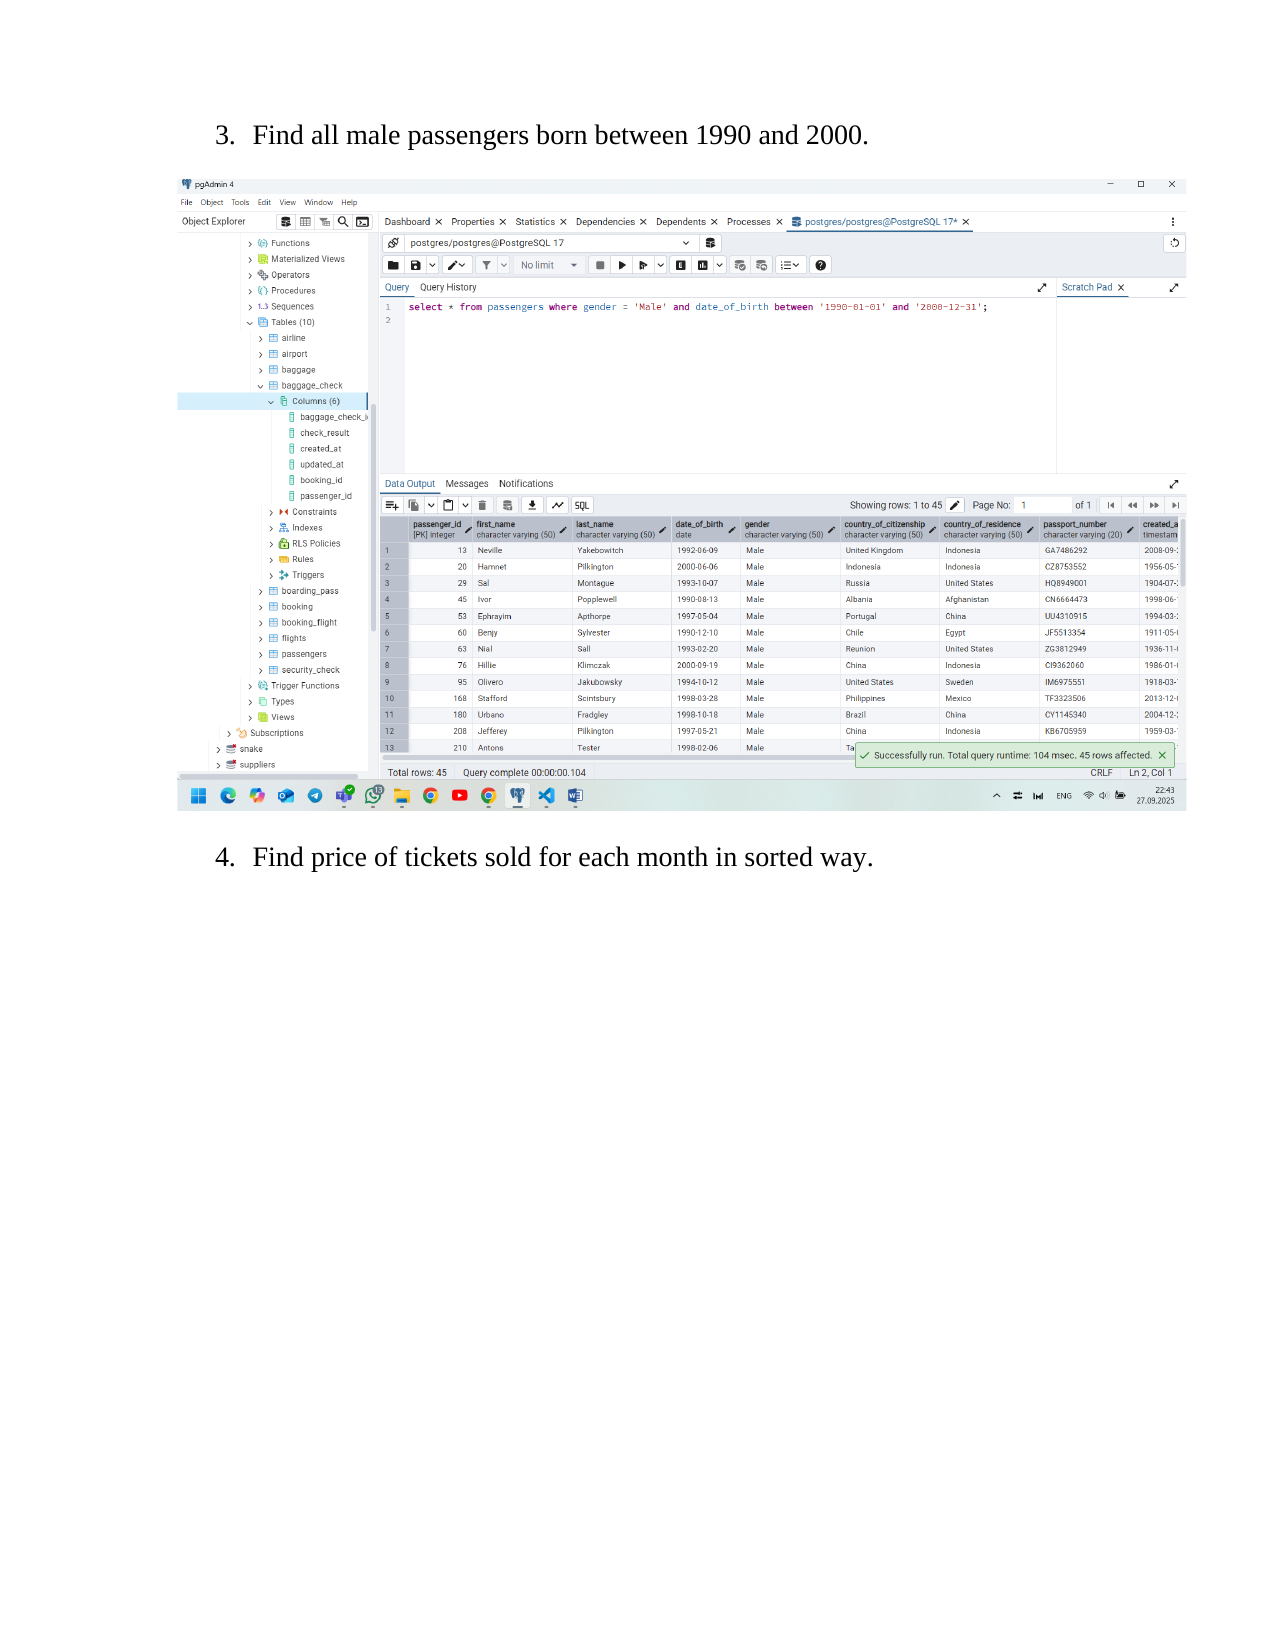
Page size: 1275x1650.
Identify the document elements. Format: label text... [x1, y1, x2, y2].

list Find price of tickets sold for each month in sorted way. [215, 840, 1186, 872]
picture [177, 179, 1187, 811]
list Find all male passengers born between 1990 and 2000. [215, 118, 1186, 151]
